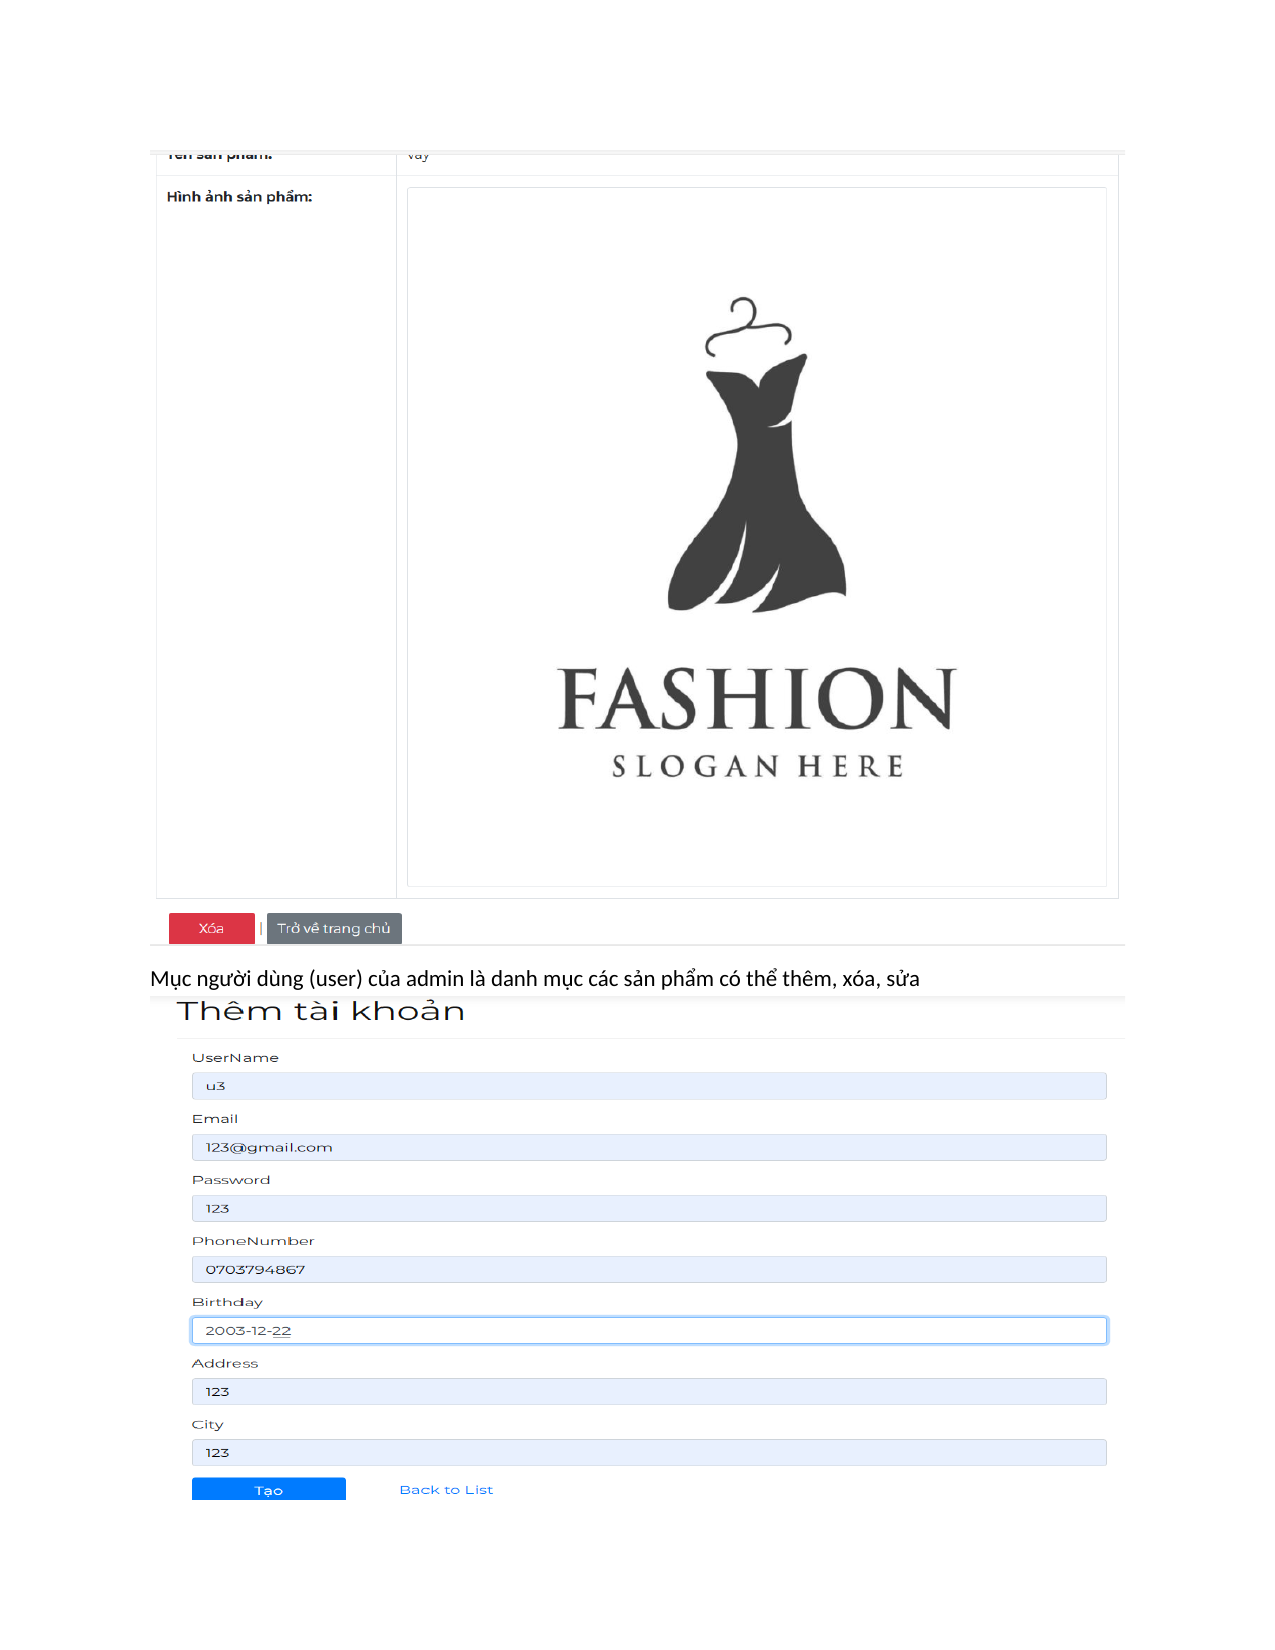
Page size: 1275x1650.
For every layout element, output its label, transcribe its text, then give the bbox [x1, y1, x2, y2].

picture [150, 150, 1125, 946]
picture [150, 994, 1125, 1500]
text Mục người dùng (user) của admin là danh mục các sản phẩm có thể thêm, xóa, sửa [150, 964, 1125, 994]
